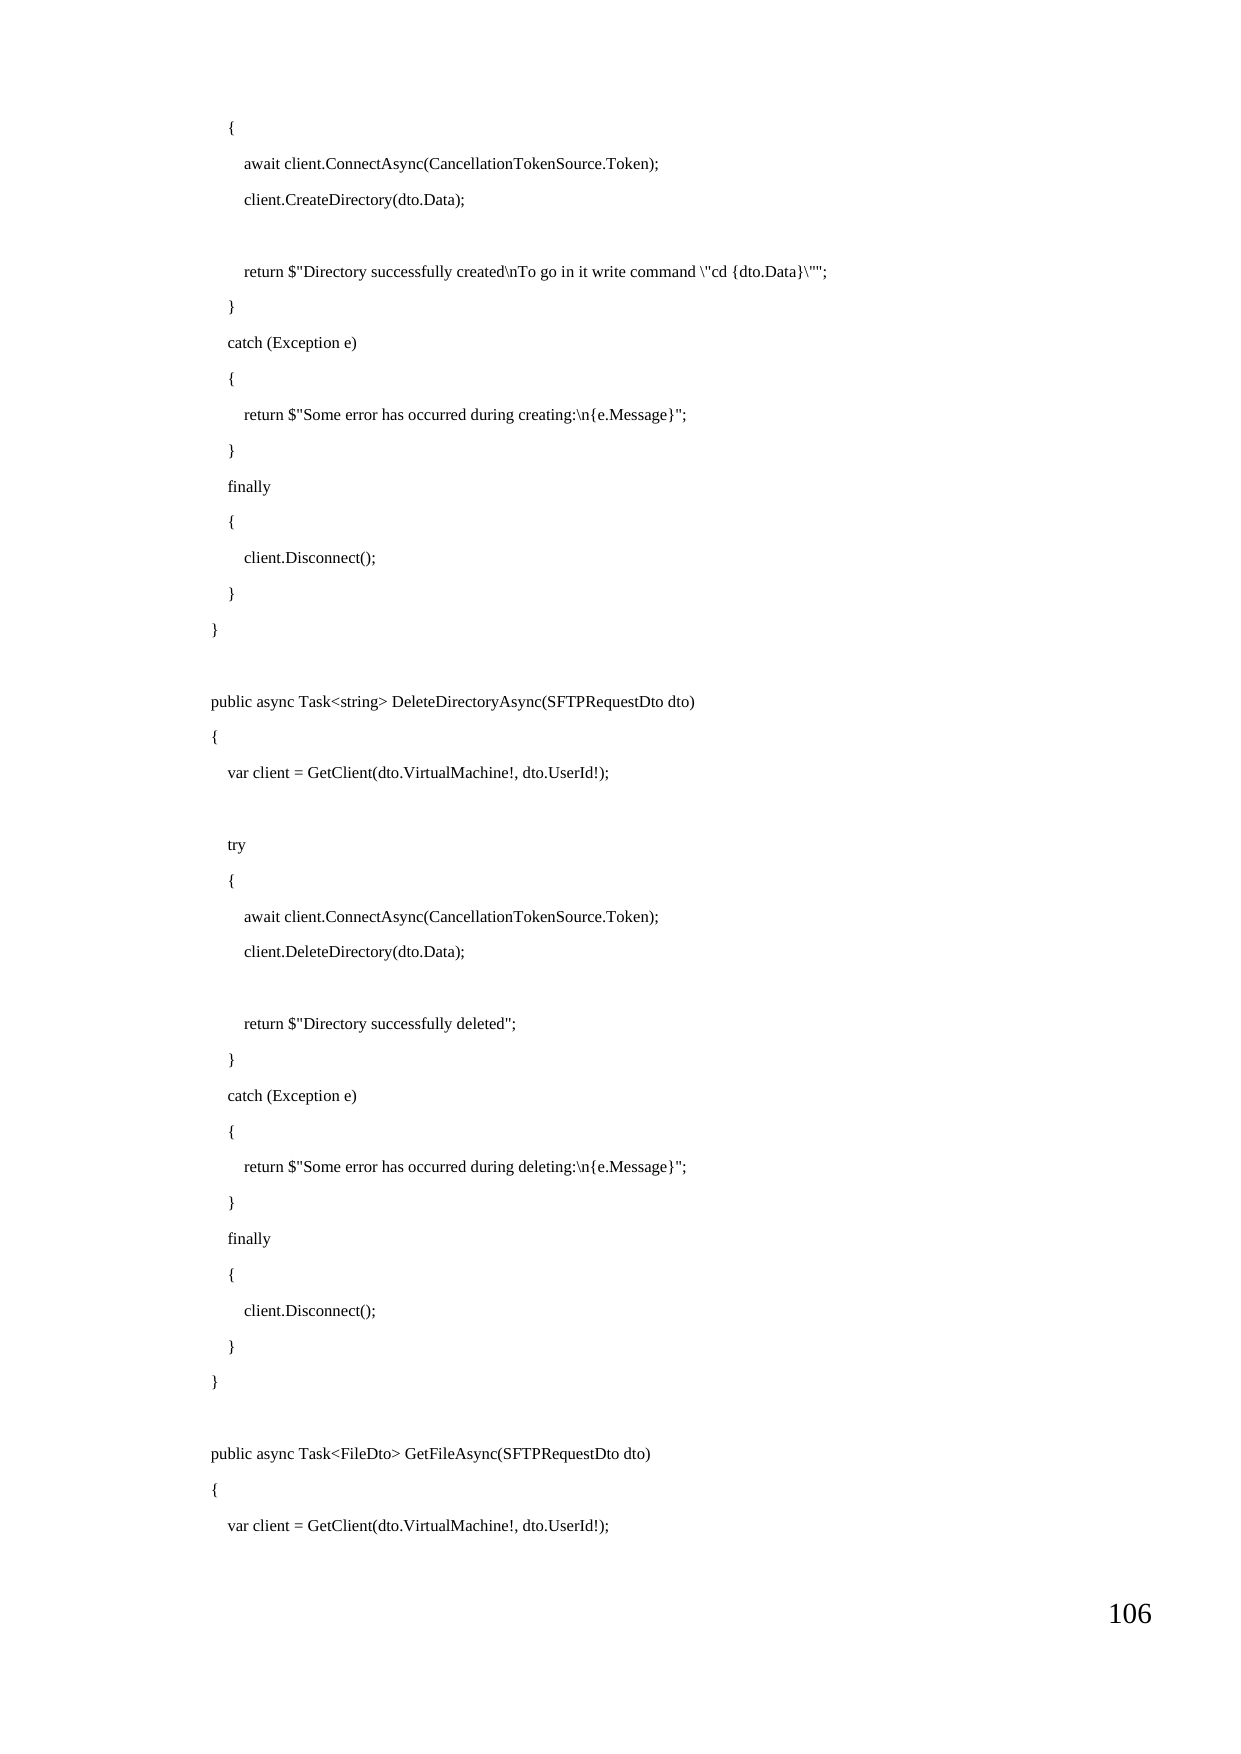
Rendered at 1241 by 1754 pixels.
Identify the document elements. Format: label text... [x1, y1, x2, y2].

text await client.ConnectAsync(CancellationTokenSource.Token); [177, 154, 1152, 173]
text public async Task<string> DeleteDirectoryAsync(SFTPRequestDto dto) [177, 691, 1152, 711]
text } [177, 1336, 1152, 1356]
text return $"Some error has occurred during creating:\n{e.Message}"; [177, 405, 1152, 424]
text { [177, 512, 1152, 531]
text { [177, 1265, 1152, 1284]
text client.Disconnect(); [177, 1301, 1152, 1320]
text { [177, 118, 1152, 137]
text try [177, 835, 1152, 854]
text { [177, 369, 1152, 388]
text { [177, 727, 1152, 746]
text { [177, 871, 1152, 890]
text finally [177, 1229, 1152, 1248]
text { [177, 1121, 1152, 1141]
text client.DeleteDirectory(dto.Data); [177, 942, 1152, 961]
text finally [177, 476, 1152, 496]
text } [177, 297, 1152, 316]
text public async Task<FileDto> GetFileAsync(SFTPRequestDto dto) [177, 1444, 1152, 1463]
text client.CreateDirectory(dto.Data); [177, 190, 1152, 209]
text var client = GetClient(dto.VirtualMachine!, dto.UserId!); [177, 1516, 1152, 1535]
text { [177, 1480, 1152, 1499]
text } [177, 1050, 1152, 1069]
text return $"Directory successfully deleted"; [177, 1014, 1152, 1033]
text catch (Exception e) [177, 1086, 1152, 1105]
text catch (Exception e) [177, 333, 1152, 352]
text await client.ConnectAsync(CancellationTokenSource.Token); [177, 906, 1152, 926]
text return $"Some error has occurred during deleting:\n{e.Message}"; [177, 1157, 1152, 1176]
text } [177, 584, 1152, 603]
text } [177, 441, 1152, 460]
text return $"Directory successfully created\nTo go in it write command \"cd {dto.Data}\""; [177, 261, 1152, 281]
text } [177, 620, 1152, 639]
text } [177, 1372, 1152, 1391]
text } [177, 1193, 1152, 1212]
text var client = GetClient(dto.VirtualMachine!, dto.UserId!); [177, 763, 1152, 782]
text client.Disconnect(); [177, 548, 1152, 567]
